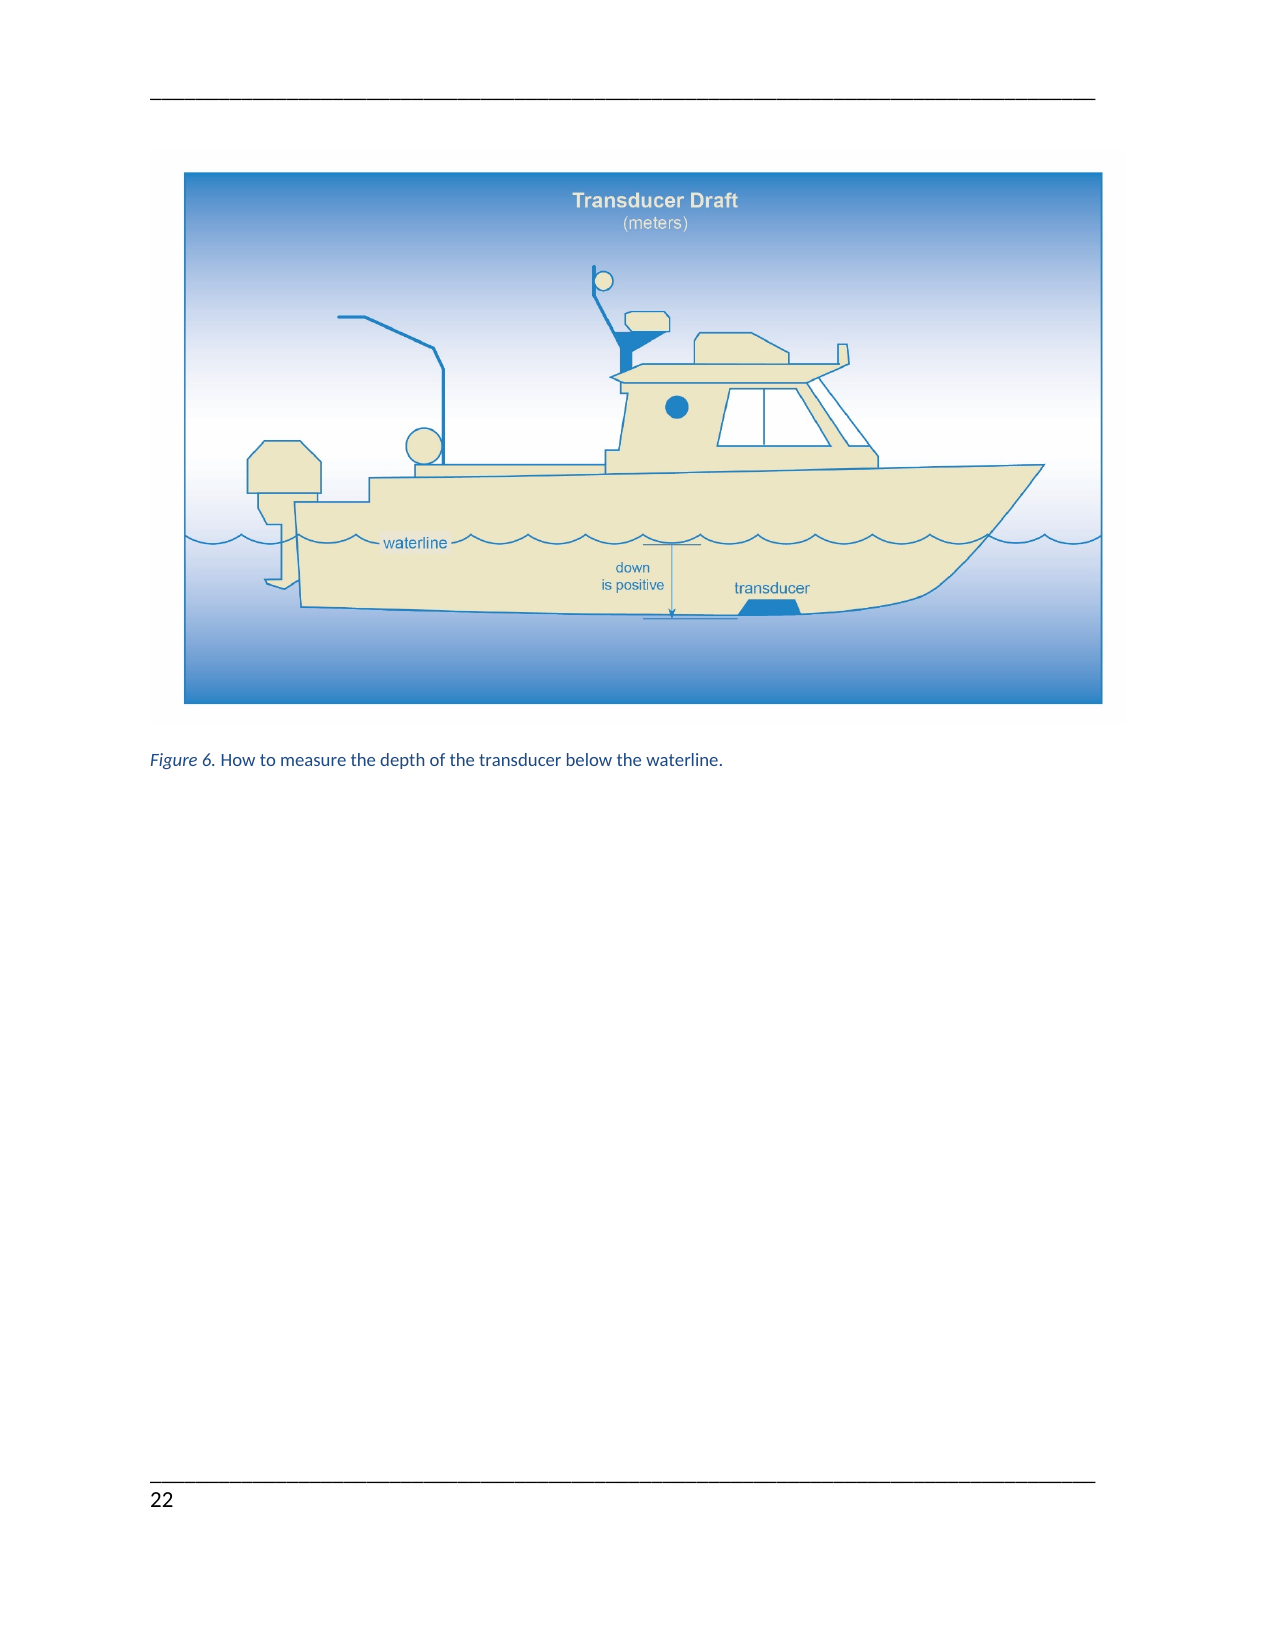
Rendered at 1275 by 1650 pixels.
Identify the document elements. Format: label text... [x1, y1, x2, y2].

text Figure 6. How to measure the depth of the transducer below the waterline. [150, 748, 1125, 771]
picture [150, 150, 1125, 724]
